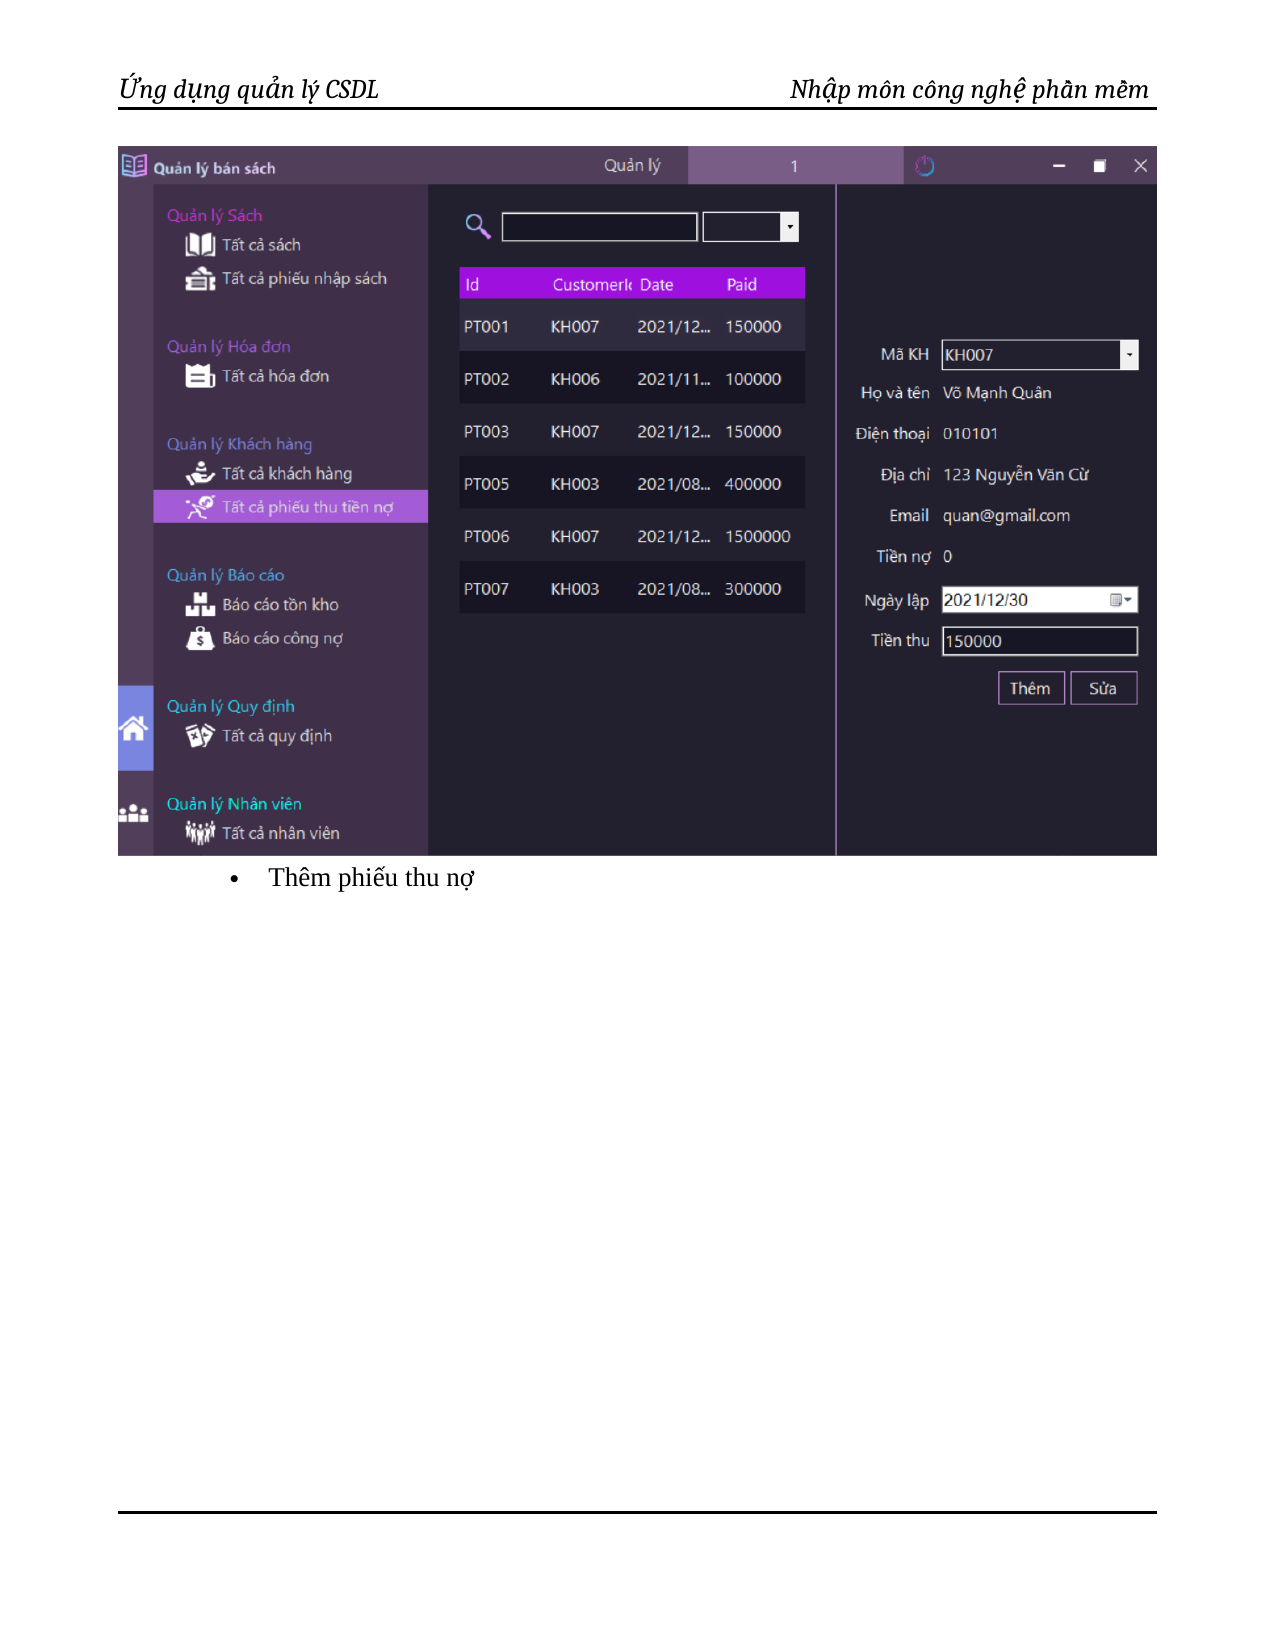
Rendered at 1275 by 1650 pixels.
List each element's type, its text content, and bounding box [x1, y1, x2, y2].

picture [118, 141, 1157, 856]
list Thêm phiếu thu nợ [231, 861, 1157, 892]
